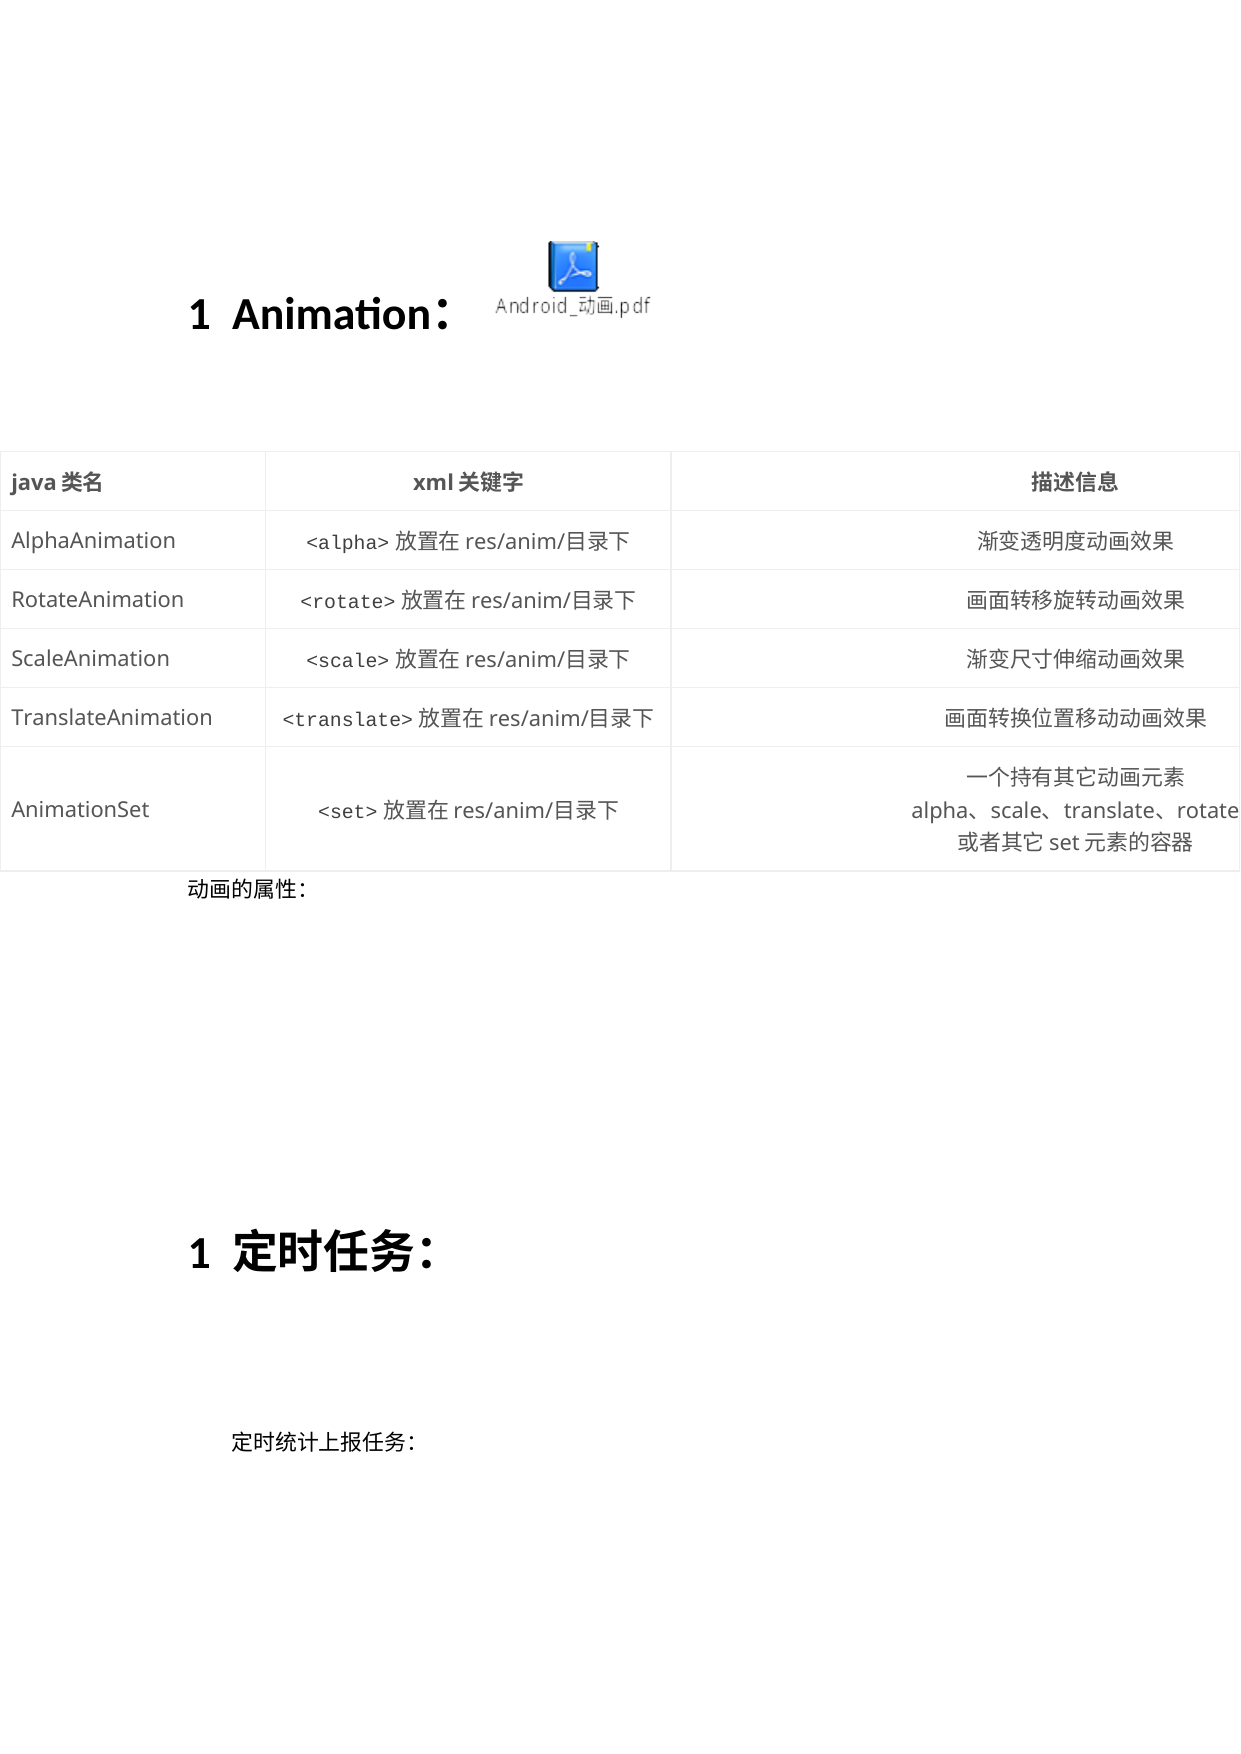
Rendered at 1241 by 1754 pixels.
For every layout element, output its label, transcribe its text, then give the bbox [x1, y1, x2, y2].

table_cell AlphaAnimation [1, 511, 265, 569]
table_cell ScaleAnimation [1, 629, 265, 687]
table_header 描述信息 [672, 452, 1239, 509]
table_cell <alpha> 放置在res/anim/目录下 [266, 511, 670, 569]
table_cell RotateAnimation [1, 570, 265, 628]
table_cell AnimationSet [1, 747, 265, 870]
table_cell 渐变透明度动画效果 [672, 511, 1239, 569]
subtitle 定时任务： [187, 1199, 1053, 1297]
table_cell 画面转换位置移动动画效果 [672, 688, 1239, 746]
table_cell 画面转移旋转动画效果 [672, 570, 1239, 628]
table_cell 一个持有其它动画元素 alpha、scale、translate、rotate 或者其它set元素的容器 [672, 747, 1239, 870]
table_cell <set> 放置在res/anim/目录下 [266, 747, 670, 870]
text 定时统计上报任务： [231, 1425, 1053, 1457]
table_cell <scale> 放置在res/anim/目录下 [266, 629, 670, 687]
table_cell 渐变尺寸伸缩动画效果 [672, 629, 1239, 687]
table_cell <rotate> 放置在res/anim/目录下 [266, 570, 670, 628]
table_header xml关键字 [266, 452, 670, 509]
subtitle Animation： [187, 227, 1053, 357]
table_cell <translate> 放置在res/anim/目录下 [266, 688, 670, 746]
text 动画的属性： [187, 872, 1053, 904]
table_header java类名 [1, 452, 265, 509]
table_cell TranslateAnimation [1, 688, 265, 746]
